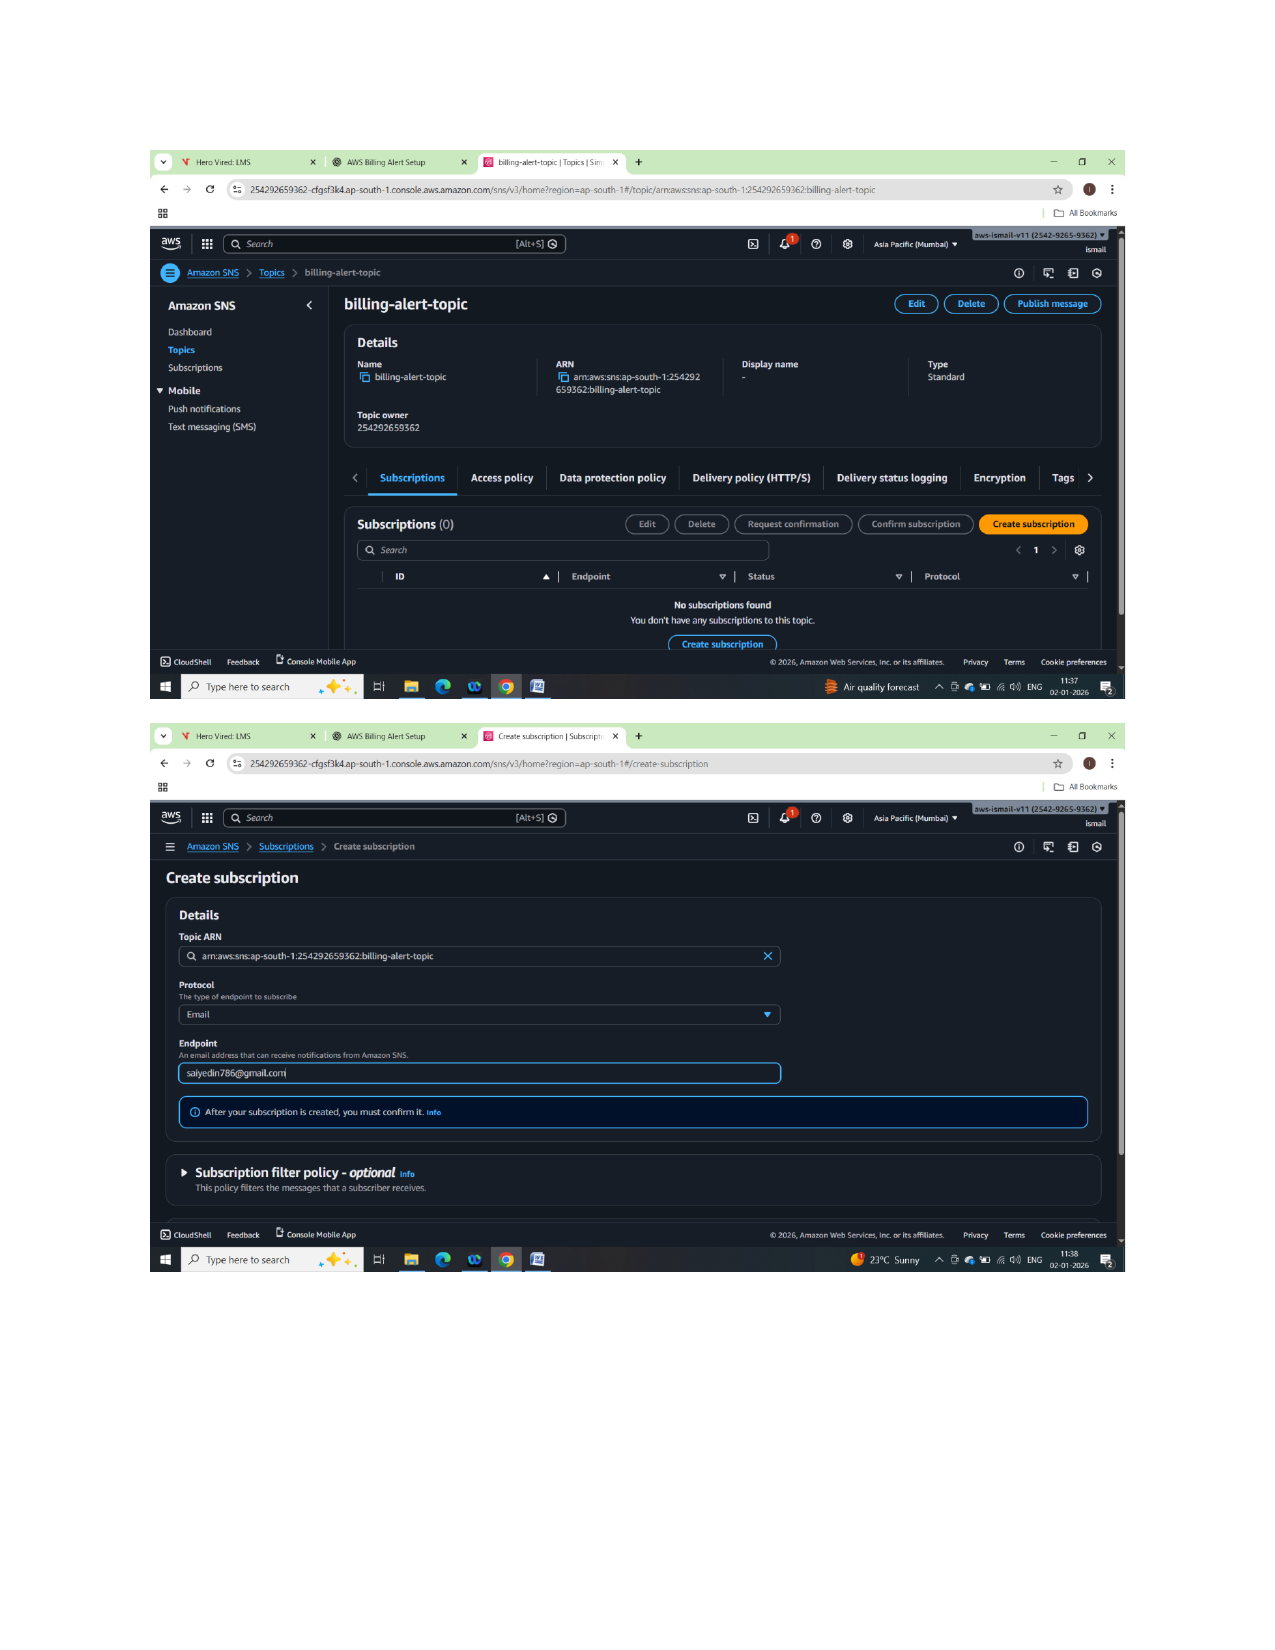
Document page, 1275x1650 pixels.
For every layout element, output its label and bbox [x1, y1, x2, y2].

picture [150, 723, 1125, 1272]
picture [150, 150, 1125, 699]
